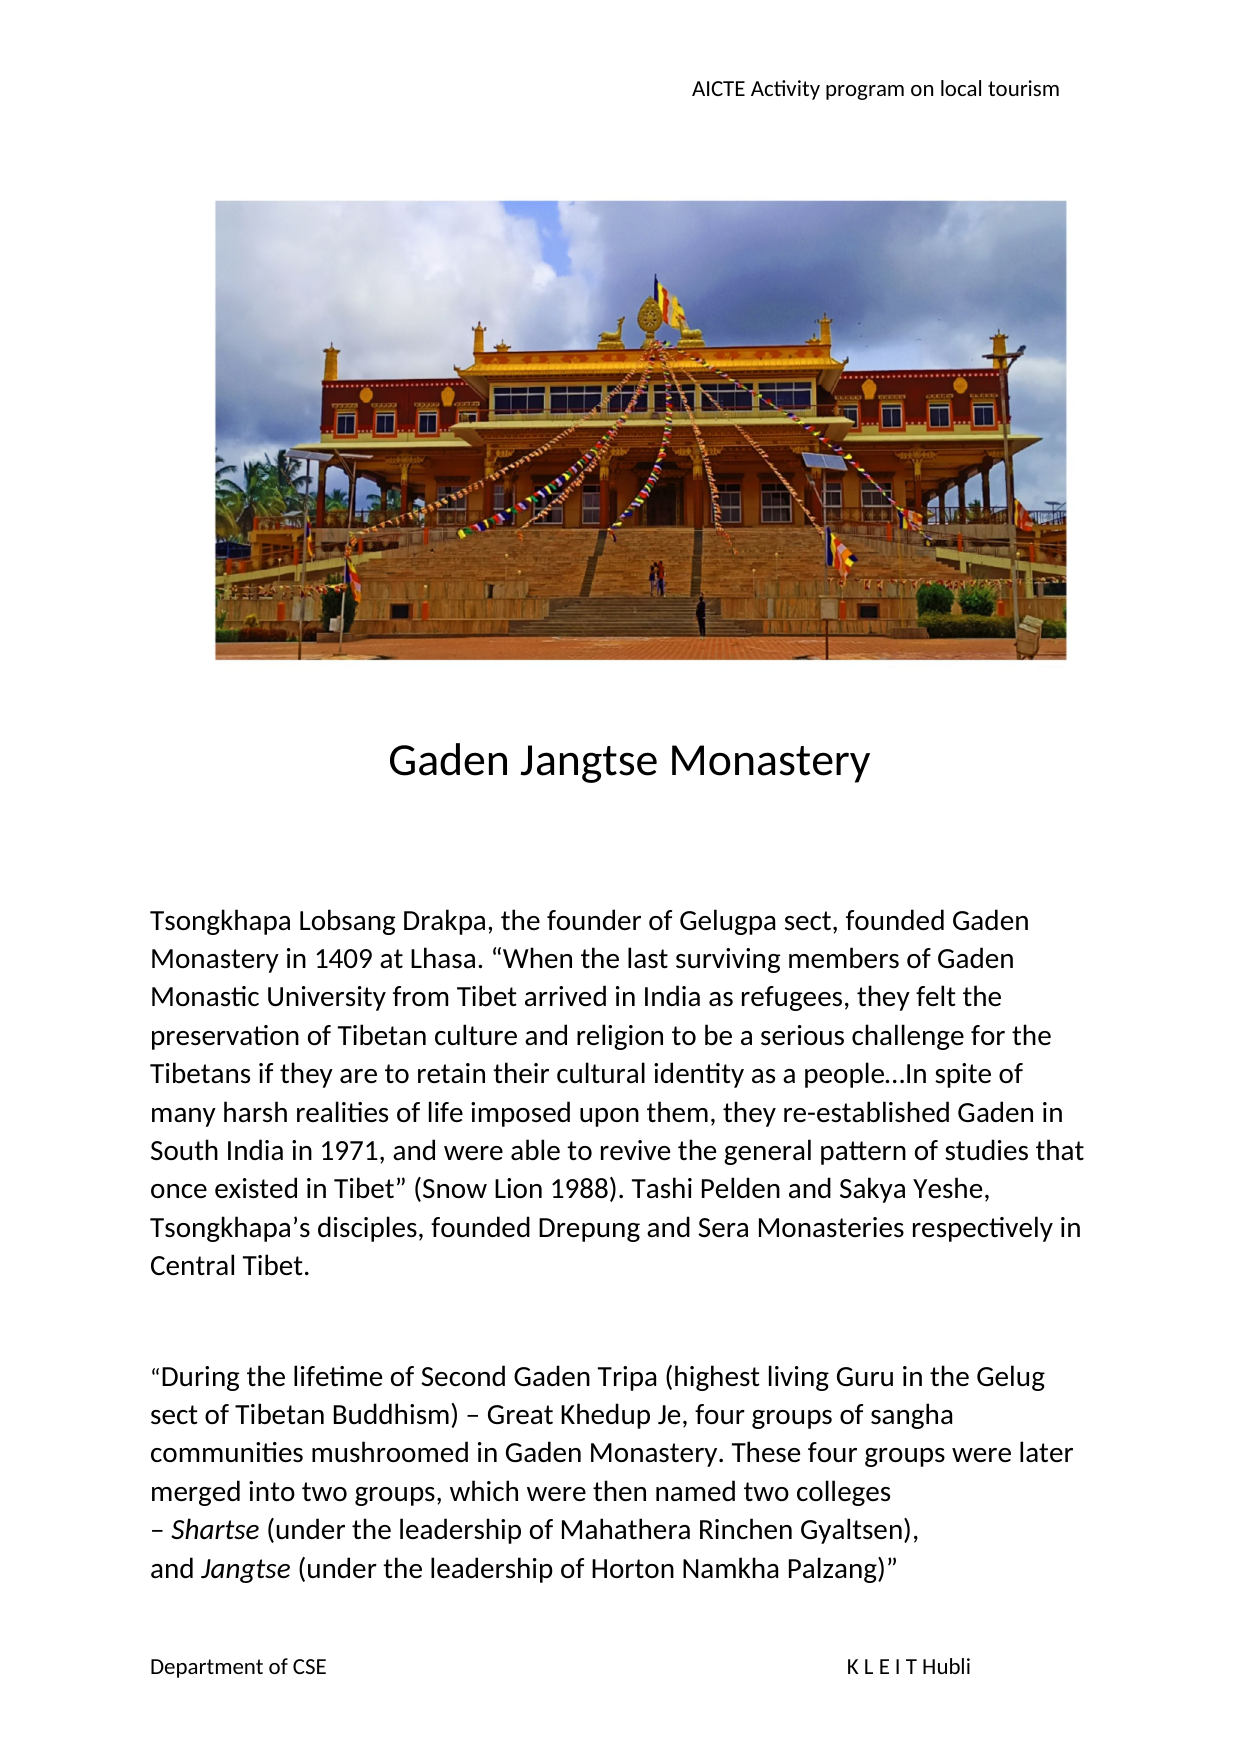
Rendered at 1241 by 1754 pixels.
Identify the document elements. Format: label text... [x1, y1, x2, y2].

text “During the lifetime of Second Gaden Tripa (highest living Guru in the Gelug sect of Tibetan Buddhism) – Great Khedup Je, four groups of sangha communities mushroomed in Gaden Monastery. These four groups were later merged into two groups, which were then named two colleges – Shartse (under the leadership of Mahathera Rinchen Gyaltsen), and Jangtse (under the leadership of Horton Namkha Palzang)” [150, 1358, 1090, 1586]
text Gaden Jangtse Monastery [150, 731, 1090, 787]
picture [152, 151, 1134, 712]
text Tsongkhapa Lobsang Drakpa, the founder of Gelugpa sect, founded Gaden Monastery in 1409 at Lhasa. “When the last surviving members of Gaden Monastic University from Tibet arrived in India as refugees, they felt the preservation of Tibetan culture and religion to be a serious challenge for the Tibetans if they are to retain their cultural identity as a people…In spite of many harsh realities of life imposed upon them, they re-established Gaden in South India in 1971, and were able to revive the general pattern of studies that once existed in Tibet” (Snow Lion 1988). Tashi Pelden and Sakya Yeshe, Tsongkhapa’s disciples, founded Drepung and Sera Monasteries respectively in Central Tibet. [150, 902, 1090, 1283]
